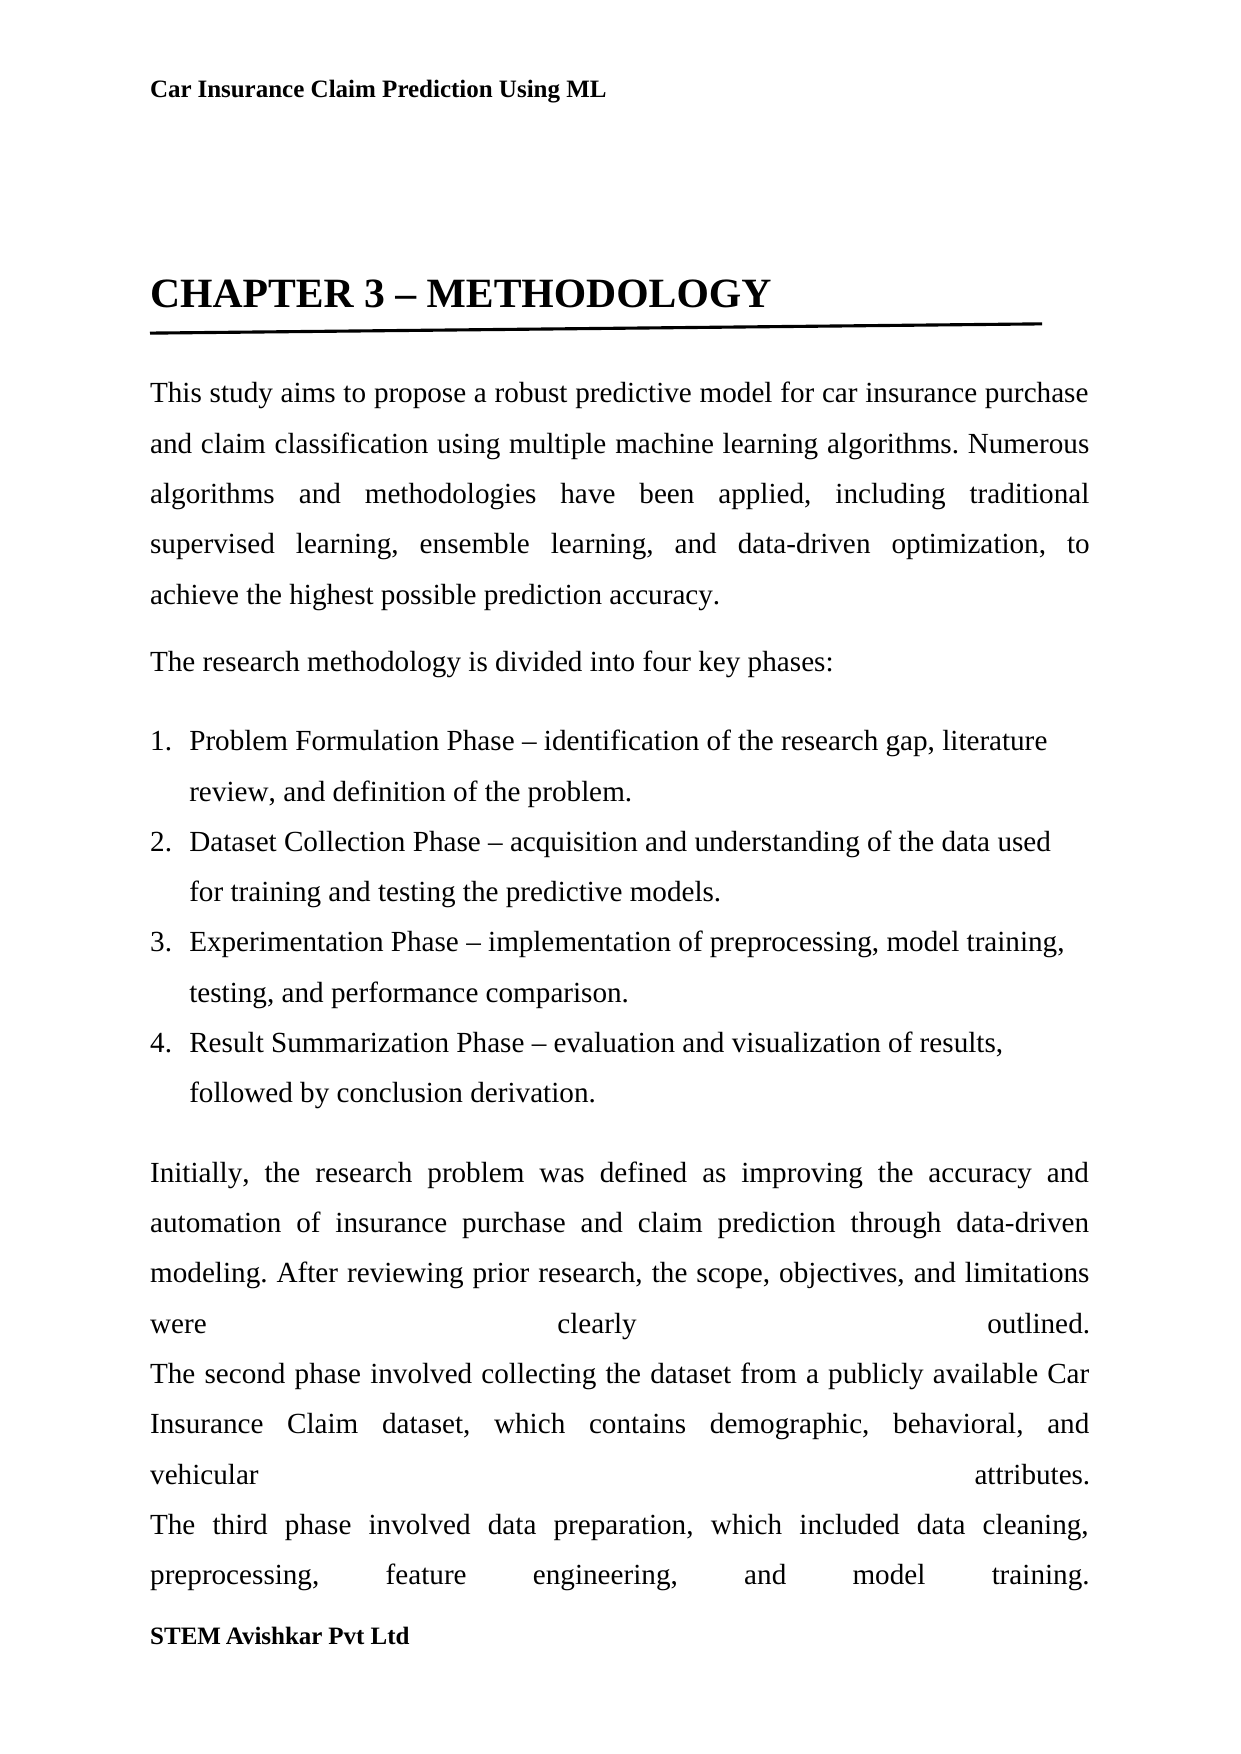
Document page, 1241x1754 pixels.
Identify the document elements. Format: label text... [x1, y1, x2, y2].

list Experimentation Phase – implementation of preprocessing, model training, testing, and performance comparison. [150, 1184, 1090, 1268]
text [150, 1444, 1090, 1578]
list Dataset Collection Phase – acquisition and understanding of the data used for training and testing the predictive models. [150, 1054, 1090, 1138]
text The research methodology is divided into four key phases: [150, 845, 1090, 879]
subtitle CHAPTER 3 – METHODOLOGY [150, 470, 1090, 518]
text This study aims to propose a robust predictive model for car insurance purchase and claim classification using multiple machine learning algorithms. Numerous algorithms and methodologies have been applied, including traditional supervised learning, ensemble learning, and data-driven optimization, to achieve the highest possible prediction accuracy. [150, 577, 1090, 812]
list Problem Formulation Phase – identification of the research gap, literature review, and definition of the problem. [150, 924, 1090, 1008]
list Result Summarization Phase – evaluation and visualization of results, followed by conclusion derivation. [150, 1314, 1090, 1398]
